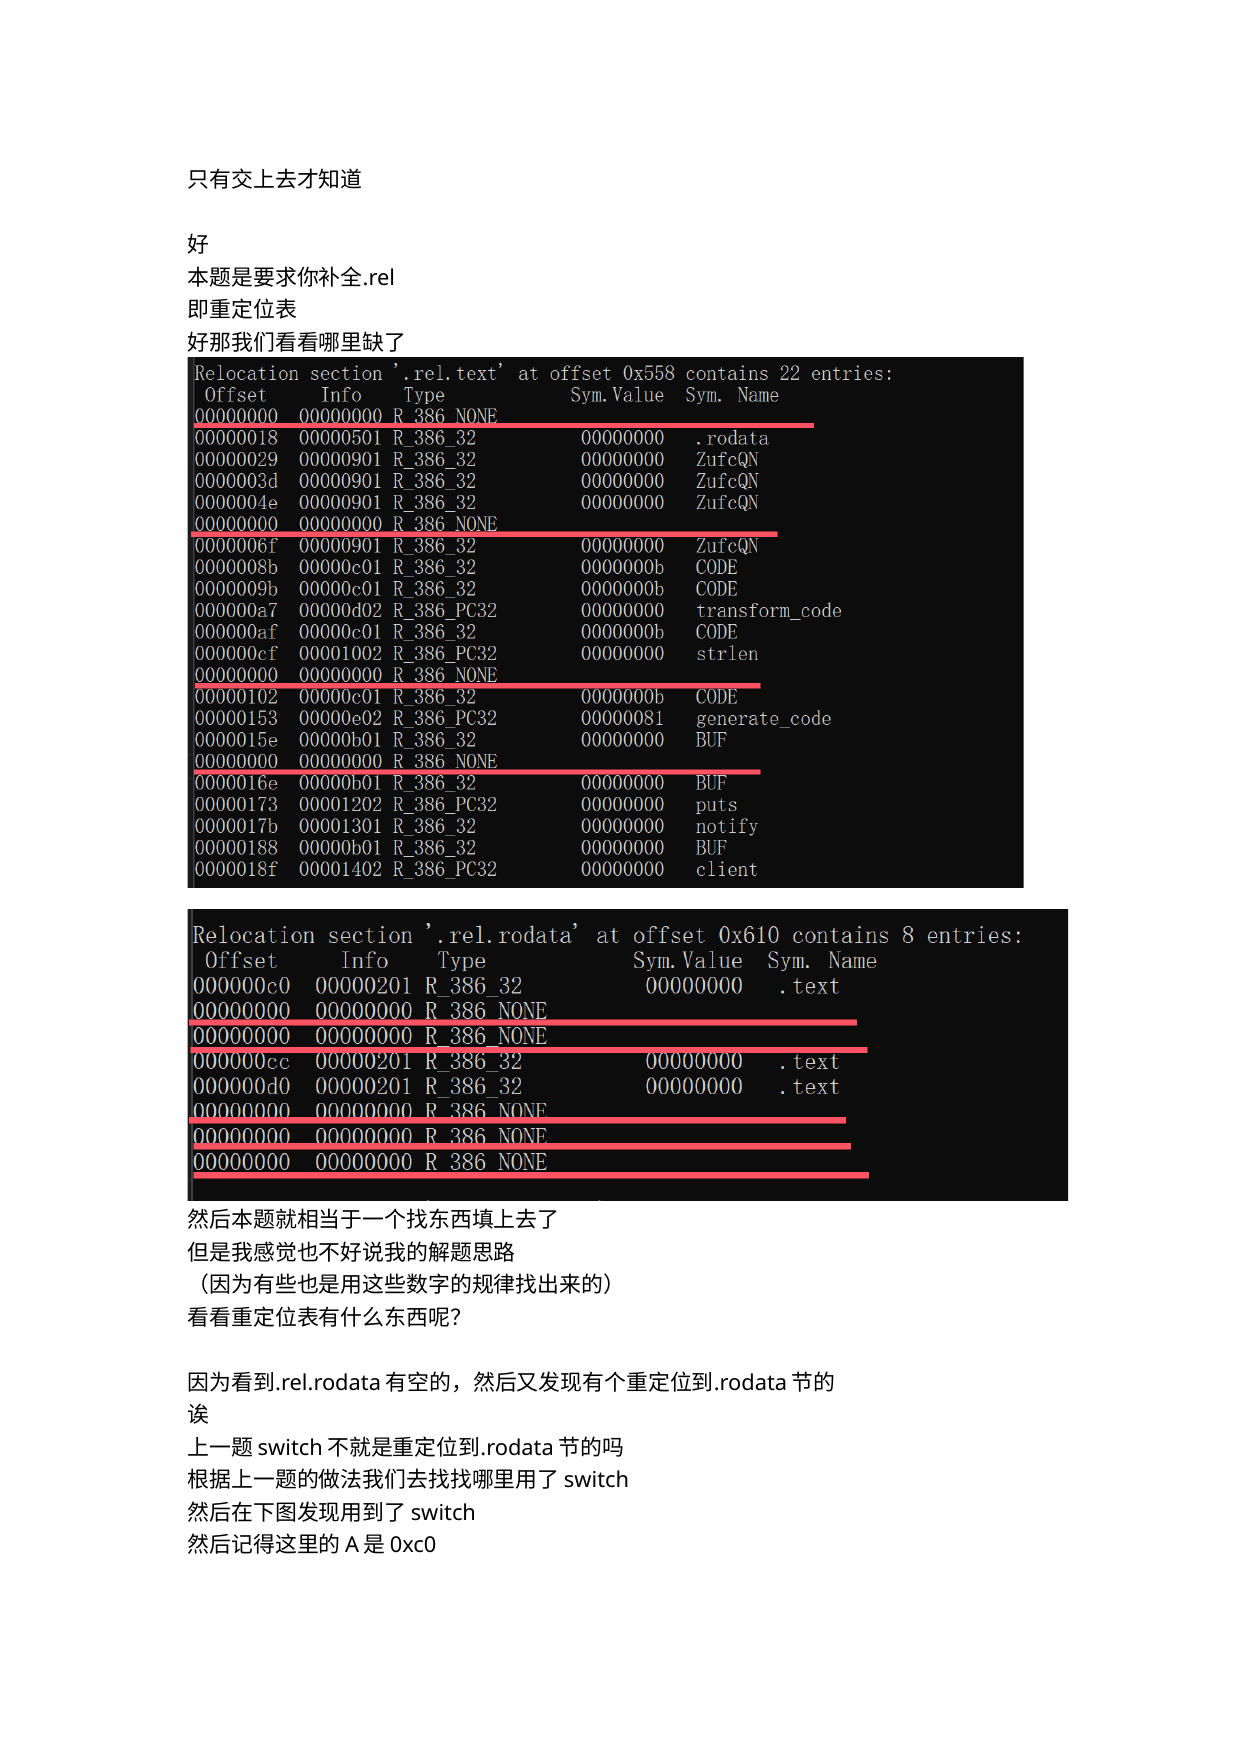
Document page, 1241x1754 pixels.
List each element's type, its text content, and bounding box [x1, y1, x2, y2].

picture [187, 909, 1069, 1201]
text 然后本题就相当于一个找东西填上去了 [187, 1202, 1053, 1234]
text 好 [187, 227, 1053, 259]
text （因为有些也是用这些数字的规律找出来的） [187, 1267, 1053, 1299]
text 本题是要求你补全.rel [187, 259, 1053, 292]
text 然后在下图发现用到了switch [187, 1494, 1053, 1527]
text 上一题switch不就是重定位到.rodata节的吗 [187, 1429, 1053, 1462]
text 但是我感觉也不好说我的解题思路 [187, 1234, 1053, 1267]
text 只有交上去才知道 [187, 162, 1053, 194]
text 好那我们看看哪里缺了 [187, 324, 1053, 357]
text 诶 [187, 1397, 1053, 1429]
text 看看重定位表有什么东西呢？ [187, 1299, 1053, 1332]
picture [187, 357, 1024, 888]
text 然后记得这里的A是0xc0 [187, 1527, 1053, 1559]
text 根据上一题的做法我们去找找哪里用了switch [187, 1462, 1053, 1494]
text 即重定位表 [187, 292, 1053, 324]
text 因为看到.rel.rodata有空的，然后又发现有个重定位到.rodata节的 [187, 1364, 1053, 1397]
